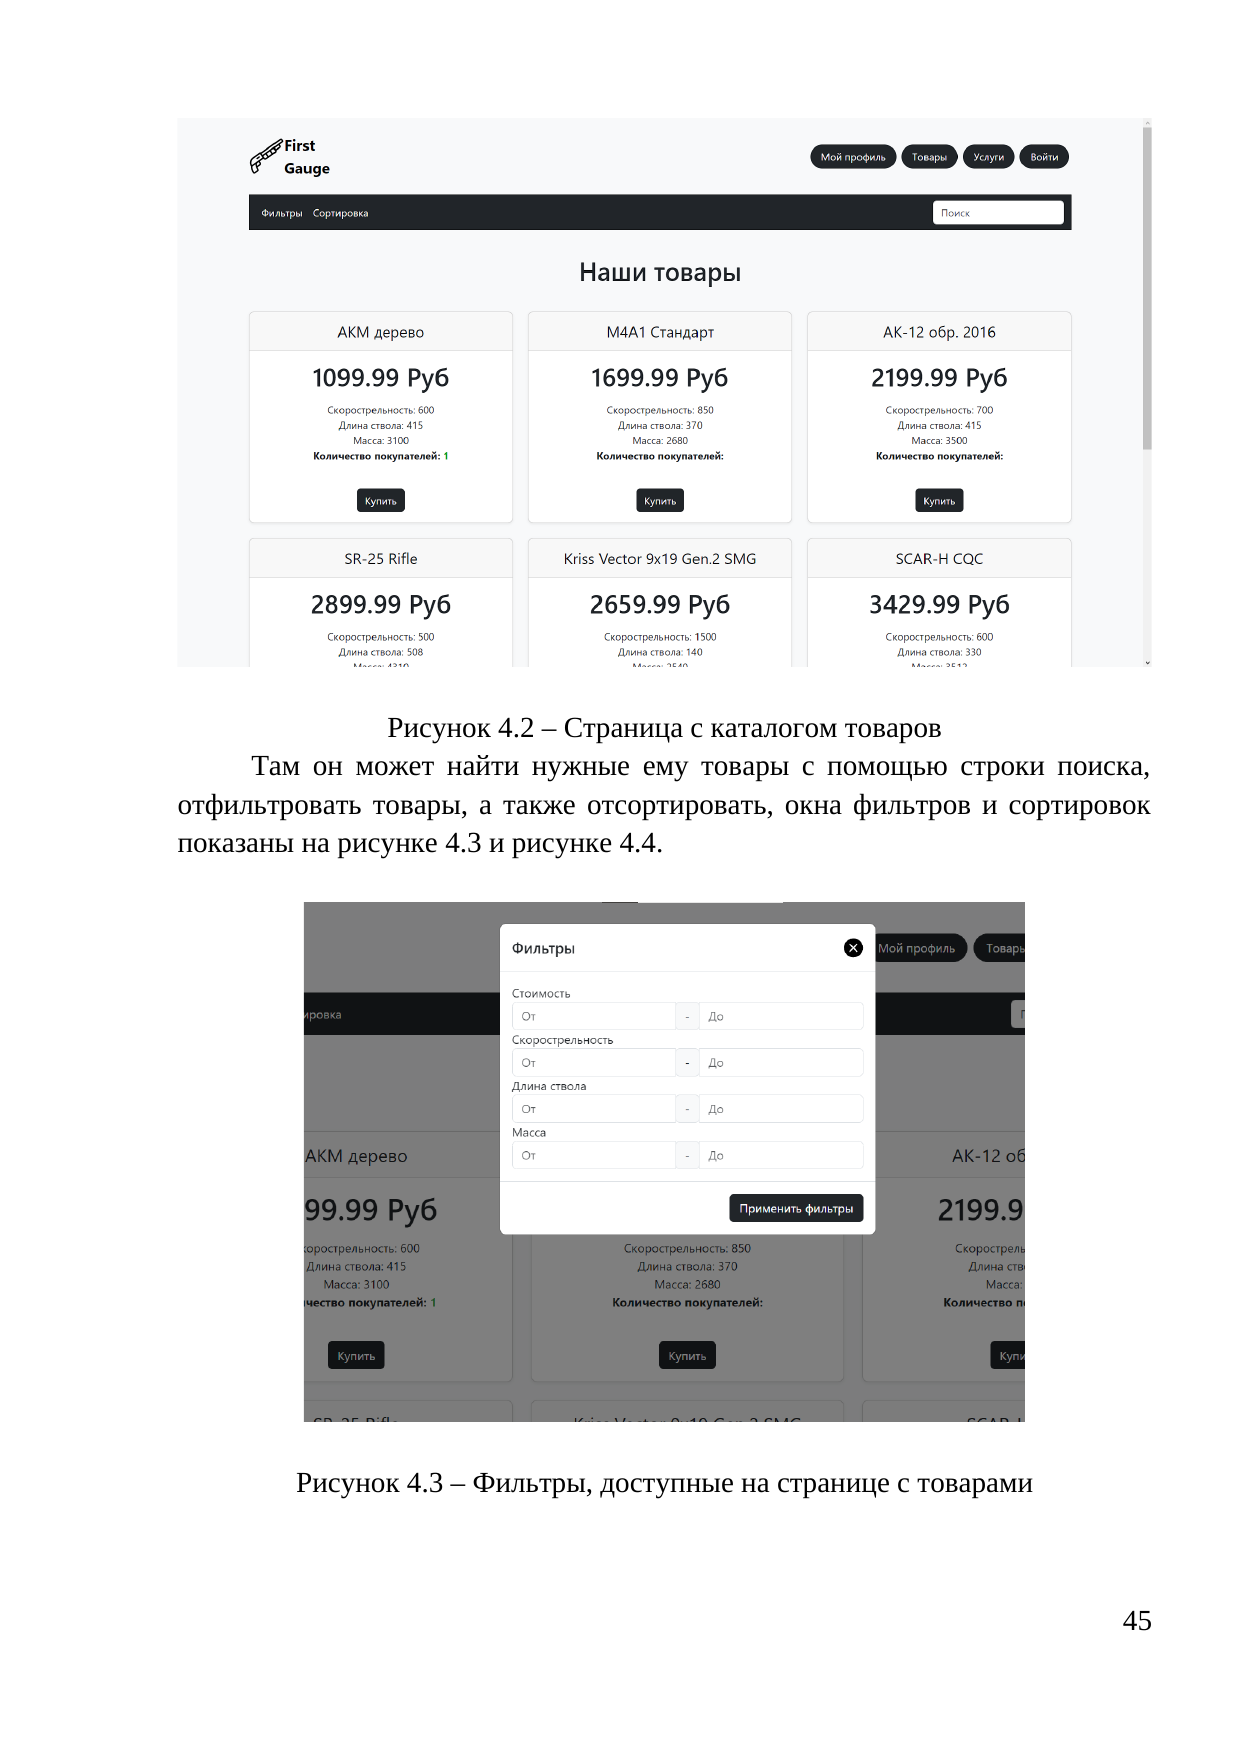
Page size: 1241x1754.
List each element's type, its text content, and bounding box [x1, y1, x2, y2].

picture [303, 902, 1025, 1422]
picture [177, 118, 1152, 667]
text Там он может найти нужные ему товары с помощью строки поиска, отфильтровать товары, а также отсортировать, окна фильтров и сортировок показаны на рисунке 4.3 и рисунке 4.4. [177, 748, 1152, 859]
text Рисунок 4.2 – Страница с каталогом товаров [177, 710, 1152, 743]
text Рисунок 4.3 – Фильтры, доступные на странице с товарами [177, 1465, 1152, 1498]
